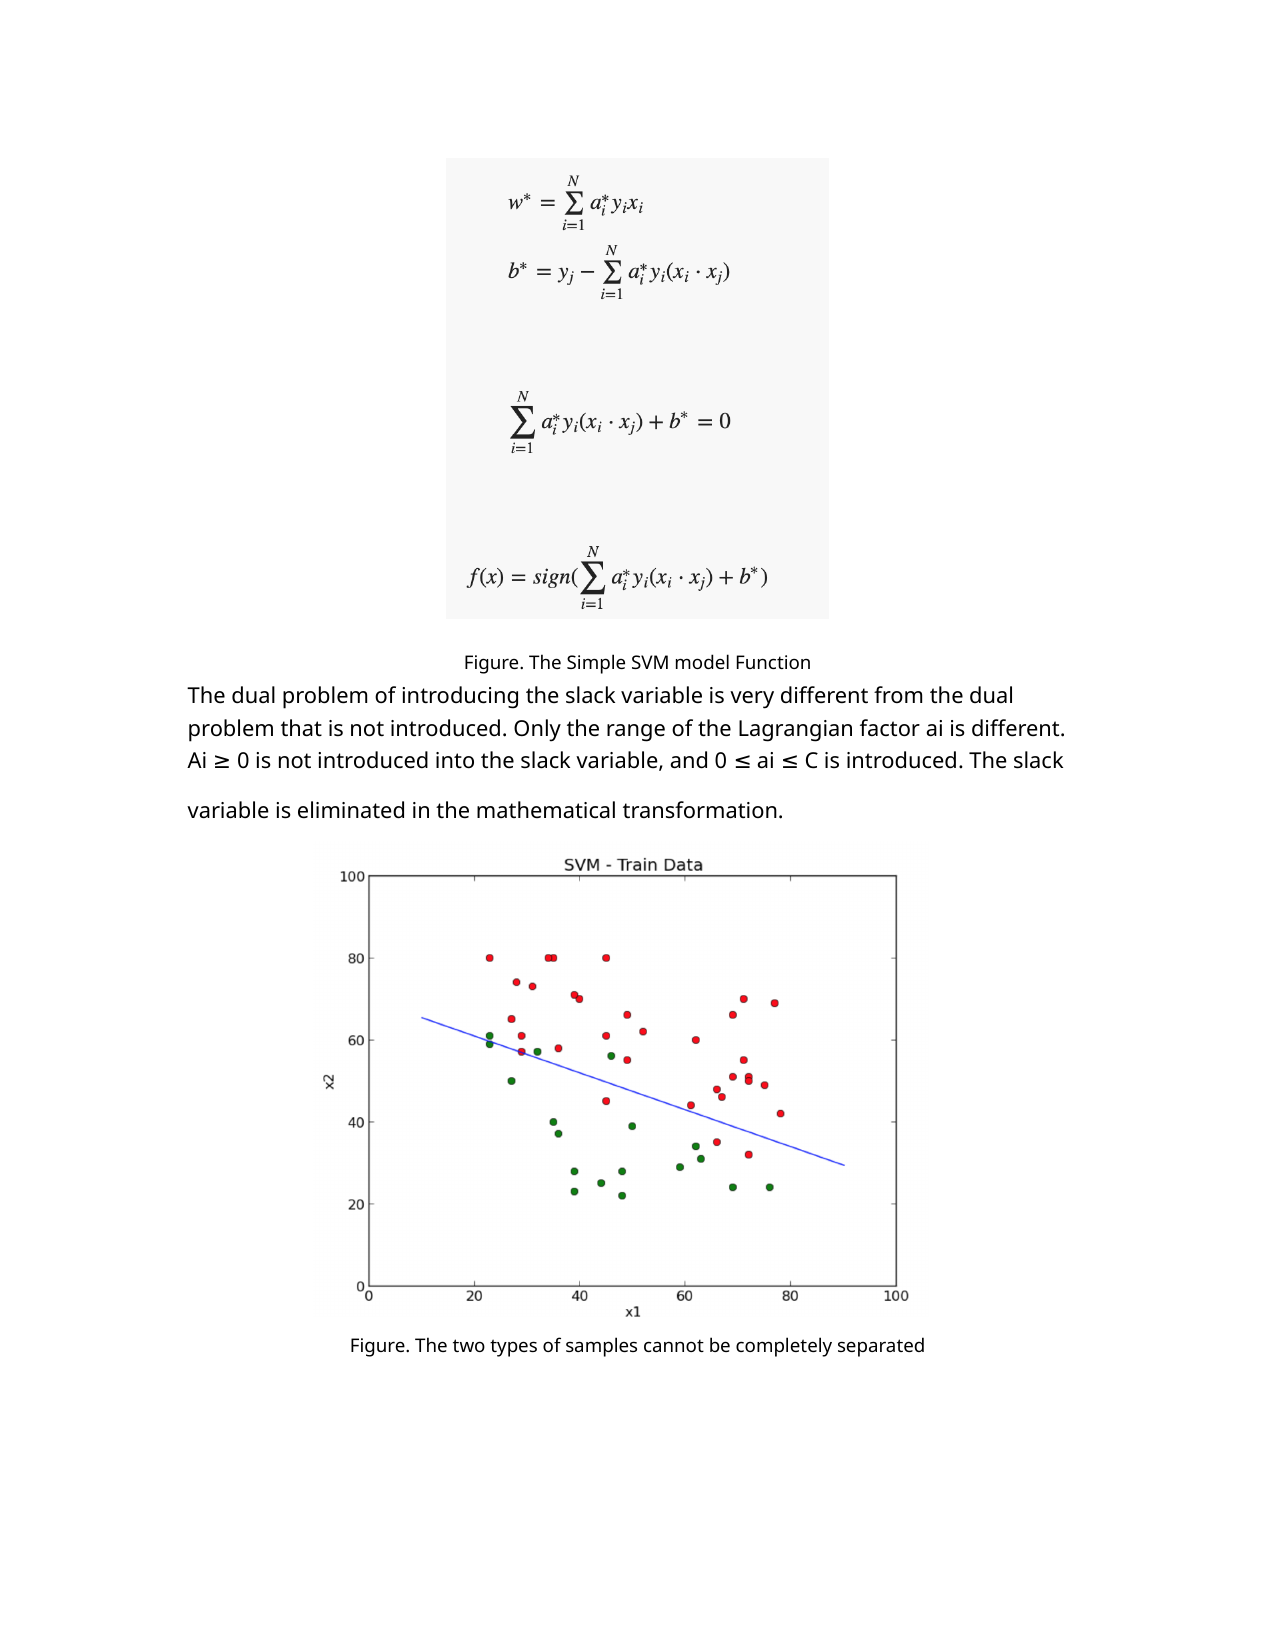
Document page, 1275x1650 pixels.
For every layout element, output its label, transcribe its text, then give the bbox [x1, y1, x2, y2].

list Figure. The two types of samples cannot be completely separated [187, 1329, 1087, 1361]
list Figure. The Simple SVM model Function [187, 646, 1087, 679]
picture [312, 841, 929, 1317]
text The dual problem of introducing the slack variable is very different from the dual problem that is not introduced. Only the range of the Lagrangian factor ai is different. Ai ≥ 0 is not introduced into the slack variable, and 0 ≤ ai ≤ C is introduced. The slack variable is eliminated in the mathematical transformation. [187, 679, 1087, 841]
picture [446, 158, 829, 619]
